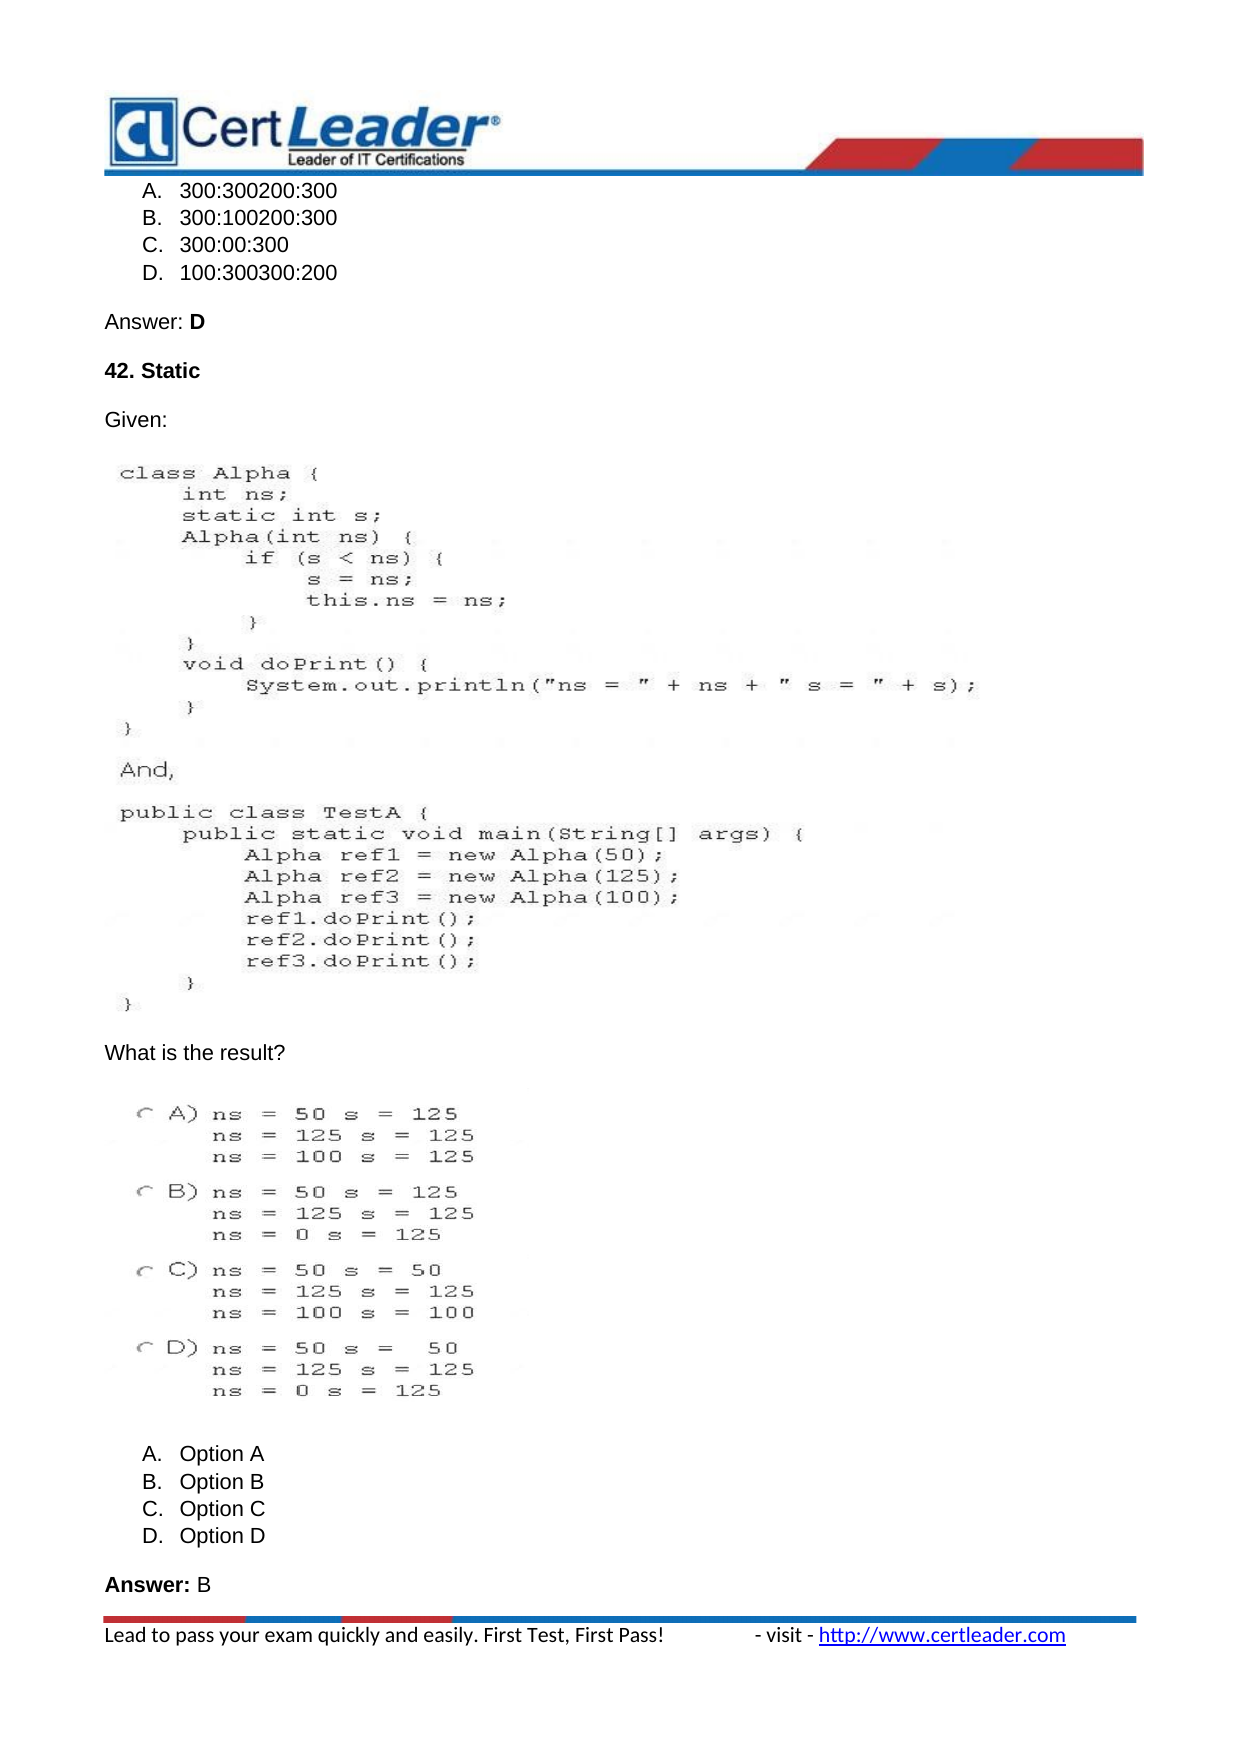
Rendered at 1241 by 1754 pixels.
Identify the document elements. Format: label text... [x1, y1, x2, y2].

subtitle 42. Static [104, 358, 1136, 383]
list Option D [142, 1523, 1136, 1548]
list 300:300200:300 [142, 178, 1136, 203]
picture [104, 455, 986, 1016]
text Given: [104, 407, 1136, 432]
list Option A [142, 1441, 1136, 1467]
list Option B [142, 1468, 1136, 1494]
text Answer: B [104, 1572, 1136, 1597]
text Answer: D [104, 309, 1136, 334]
text What is the result? [104, 1040, 1136, 1065]
list Option C [142, 1496, 1136, 1521]
list 300:00:300 [142, 232, 1136, 258]
picture [104, 1088, 530, 1418]
list 300:100200:300 [142, 205, 1136, 230]
list 100:300300:200 [142, 259, 1136, 285]
picture [104, 90, 1144, 176]
picture [103, 1616, 1137, 1623]
